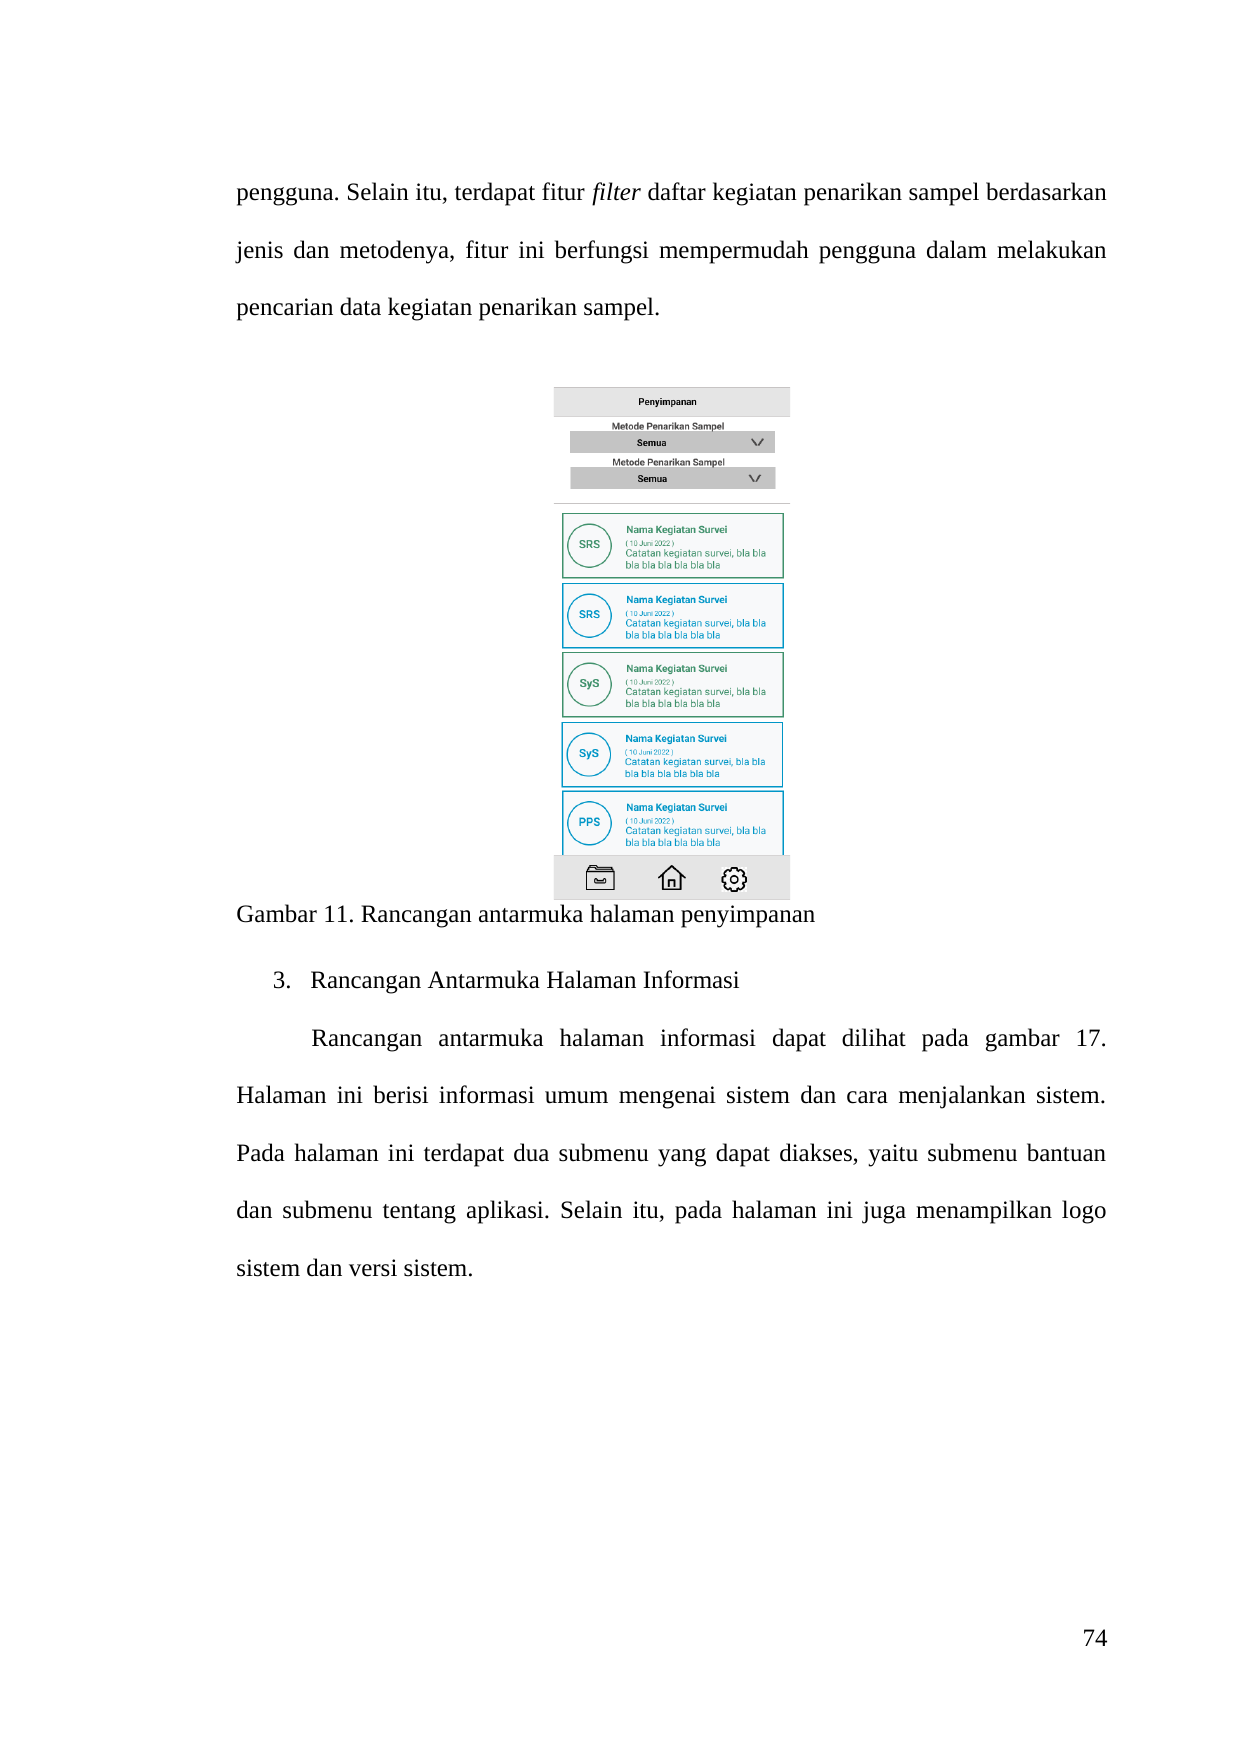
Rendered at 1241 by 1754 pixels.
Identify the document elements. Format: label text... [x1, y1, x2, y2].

list Rancangan Antarmuka Halaman Informasi [273, 966, 1107, 994]
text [236, 177, 1107, 321]
picture [553, 387, 791, 900]
text Rancangan antarmuka halaman informasi dapat dilihat pada gambar 17. Halaman ini berisi informasi umum mengenai sistem dan cara menjalankan sistem. Pada halaman ini terdapat dua submenu yang dapat diakses, yaitu submenu bantuan dan submenu tentang aplikasi. Selain itu, pada halaman ini juga menampilkan logo sistem dan versi sistem. [236, 1023, 1107, 1282]
